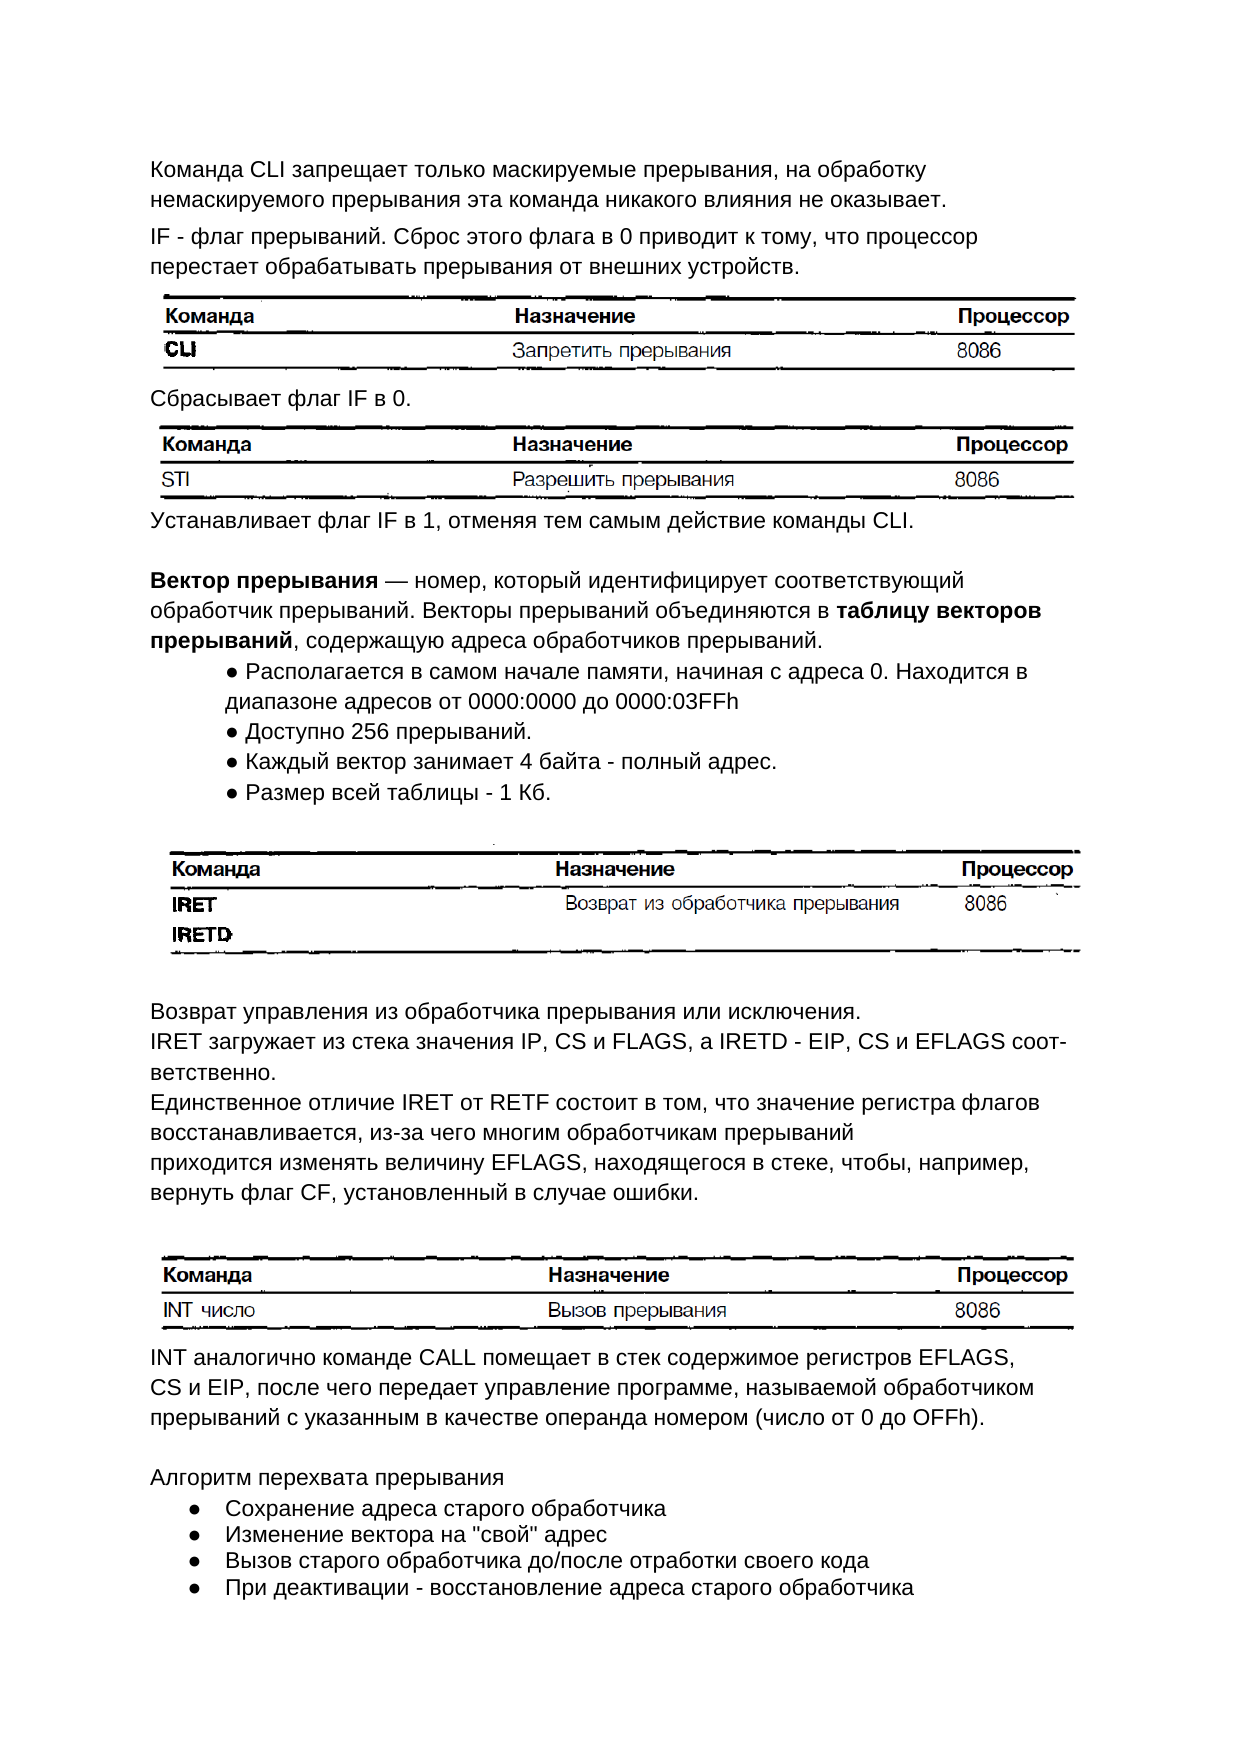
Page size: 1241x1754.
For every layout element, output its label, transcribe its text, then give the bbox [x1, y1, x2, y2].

text ● Доступно 256 прерываний. [225, 718, 1090, 744]
text вернуть флаг CF, установленный в случае ошибки. [150, 1179, 1090, 1206]
text ● Располагается в самом начале памяти, начиная с адреса 0. Находится в диапазоне адресов от 0000:0000 до 0000:03FFh [225, 658, 1090, 714]
picture [150, 283, 1091, 382]
text приходится изменять величину EFLAGS, находящегося в стеке, чтобы, например, [150, 1149, 1090, 1175]
text INT аналогично команде CALL помещает в стек содержимое регистров EFLAGS, [150, 1343, 1090, 1370]
text Возврат управления из обработчика прерывания или исключения. [150, 998, 1090, 1024]
list Изменение вектора на "свой" адрес [187, 1521, 1090, 1547]
text перестает обрабатывать прерывания от внешних устройств. [150, 253, 1090, 279]
text ветственно. [150, 1058, 1090, 1085]
text Алгоритм перехвата прерывания [150, 1464, 1090, 1491]
text ● Каждый вектор занимает 4 байта - полный адрес. [225, 748, 1090, 775]
list При деактивации - восстановление адреса старого обработчика [187, 1574, 1090, 1600]
text прерываний с указанным в качестве операнда номером (число от 0 до OFFh). [150, 1404, 1090, 1430]
picture [150, 1239, 1091, 1340]
list Вызов старого обработчика до/после отработки своего кода [187, 1547, 1090, 1574]
text Вектор прерывания — номер, который идентифицирует соответствующий обработчик прерываний. Векторы прерываний объединяются в таблицу векторов прерываний, содержащую адреса обработчиков прерываний. [150, 567, 1090, 654]
list Сохранение адреса старого обработчика [187, 1494, 1090, 1521]
picture [150, 415, 1091, 503]
text Команда CLI запрещает только маскируемые прерывания, на обработку немаскируемого прерывания эта команда никакого влияния не оказывает. [150, 150, 1090, 219]
text Единственное отличие IRET от RETF состоит в том, что значение регистра флагов восстанавливается, из-за чего многим обработчикам прерываний [150, 1089, 1090, 1145]
text CS и EIP, после чего передает управление программе, называемой обработчиком [150, 1374, 1090, 1400]
text Устанавливает флаг IF в 1, отменяя тем самым действие команды CLI. [150, 507, 1090, 533]
text ● Размер всей таблицы - 1 Кб. [225, 778, 1090, 805]
text IRET загружает из стека значения IP, CS и FLAGS, a IRETD - EIP, CS и EFLAGS соот- [150, 1028, 1090, 1054]
picture [150, 838, 1091, 964]
text IF - флаг прерываний. Сброс этого флага в 0 приводит к тому, что процессор [150, 223, 1090, 249]
text Сбрасывает флаг IF в 0. [150, 385, 1090, 411]
